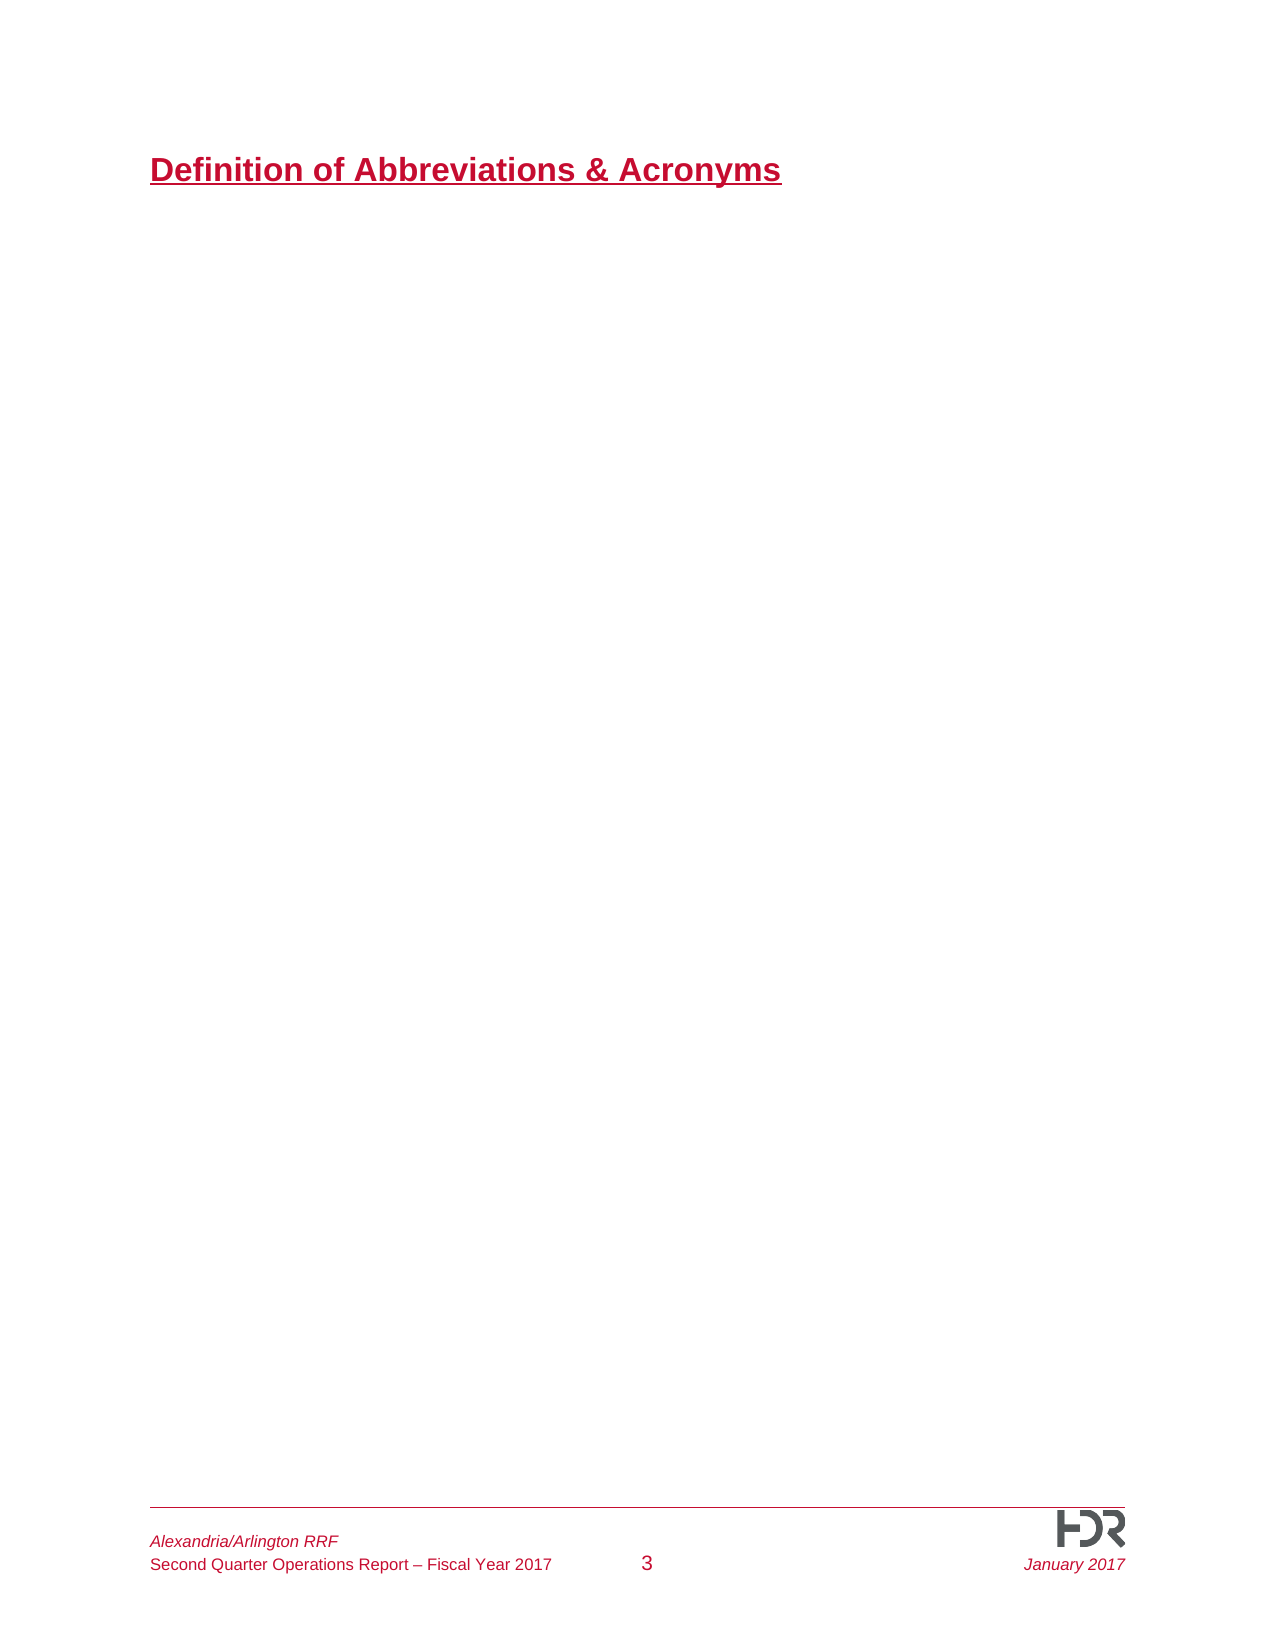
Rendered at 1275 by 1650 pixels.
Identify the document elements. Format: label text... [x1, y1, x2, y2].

text Definition of Abbreviations & Acronyms [150, 150, 1125, 188]
picture [1057, 1510, 1125, 1548]
